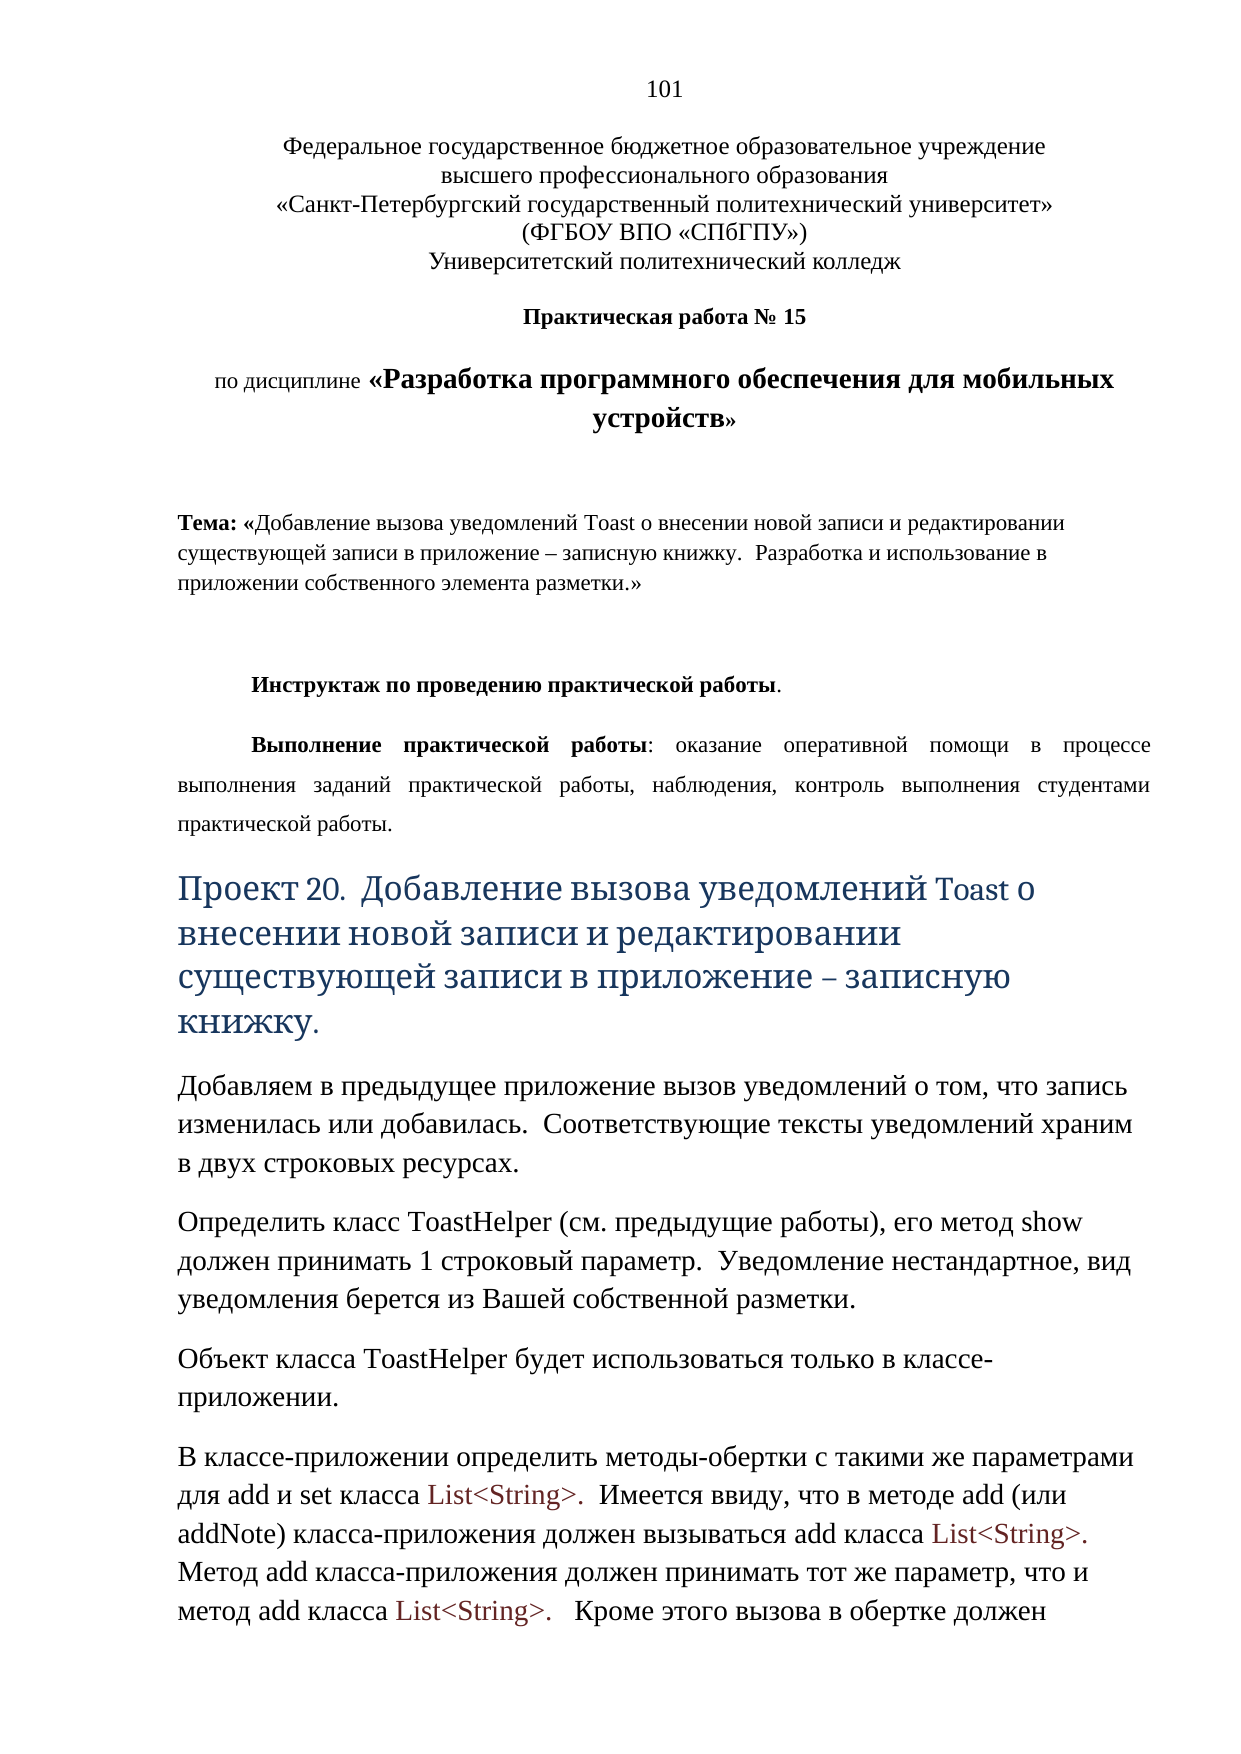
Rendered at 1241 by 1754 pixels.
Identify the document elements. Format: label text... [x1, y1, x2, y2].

text Университетский политехнический колледж [177, 246, 1152, 275]
text «Санкт-Петербургский государственный политехнический университет» [177, 189, 1152, 217]
text Выполнение практической работы: оказание оперативной помощи в процессе выполнения заданий практической работы, наблюдения, контроль выполнения студентами практической работы. [177, 732, 1152, 837]
text Объект класса ToastHelper будет использоваться только в классе-приложении. [177, 1341, 1152, 1413]
text высшего профессионального образования [177, 160, 1152, 189]
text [177, 1439, 1152, 1626]
text (ФГБОУ ВПО «СПбГПУ») [177, 217, 1152, 246]
text Федеральное государственное бюджетное образовательное учреждение [177, 131, 1152, 160]
text Проект 20. Добавление вызова уведомлений Toast о внесении новой записи и редактировании существующей записи в приложение – записную книжку. [177, 871, 1152, 1041]
text Инструктаж по проведению практической работы. [177, 671, 1152, 698]
text по дисциплине «Разработка программного обеспечения для мобильных устройств» [177, 361, 1152, 433]
text Определить класс ToastHelper (см. предыдущие работы), его метод show должен принимать 1 строковый параметр. Уведомление нестандартное, вид уведомления берется из Вашей собственной разметки. [177, 1204, 1152, 1315]
text Добавляем в предыдущее приложение вызов уведомлений о том, что запись изменилась или добавилась. Соответствующие тексты уведомлений храним в двух строковых ресурсах. [177, 1068, 1152, 1178]
text Практическая работа № 15 [177, 303, 1152, 329]
text Тема: «Добавление вызова уведомлений Toast о внесении новой записи и редактировании существующей записи в приложение – записную книжку. Разработка и использование в приложении собственного элемента разметки.» [177, 509, 1152, 596]
